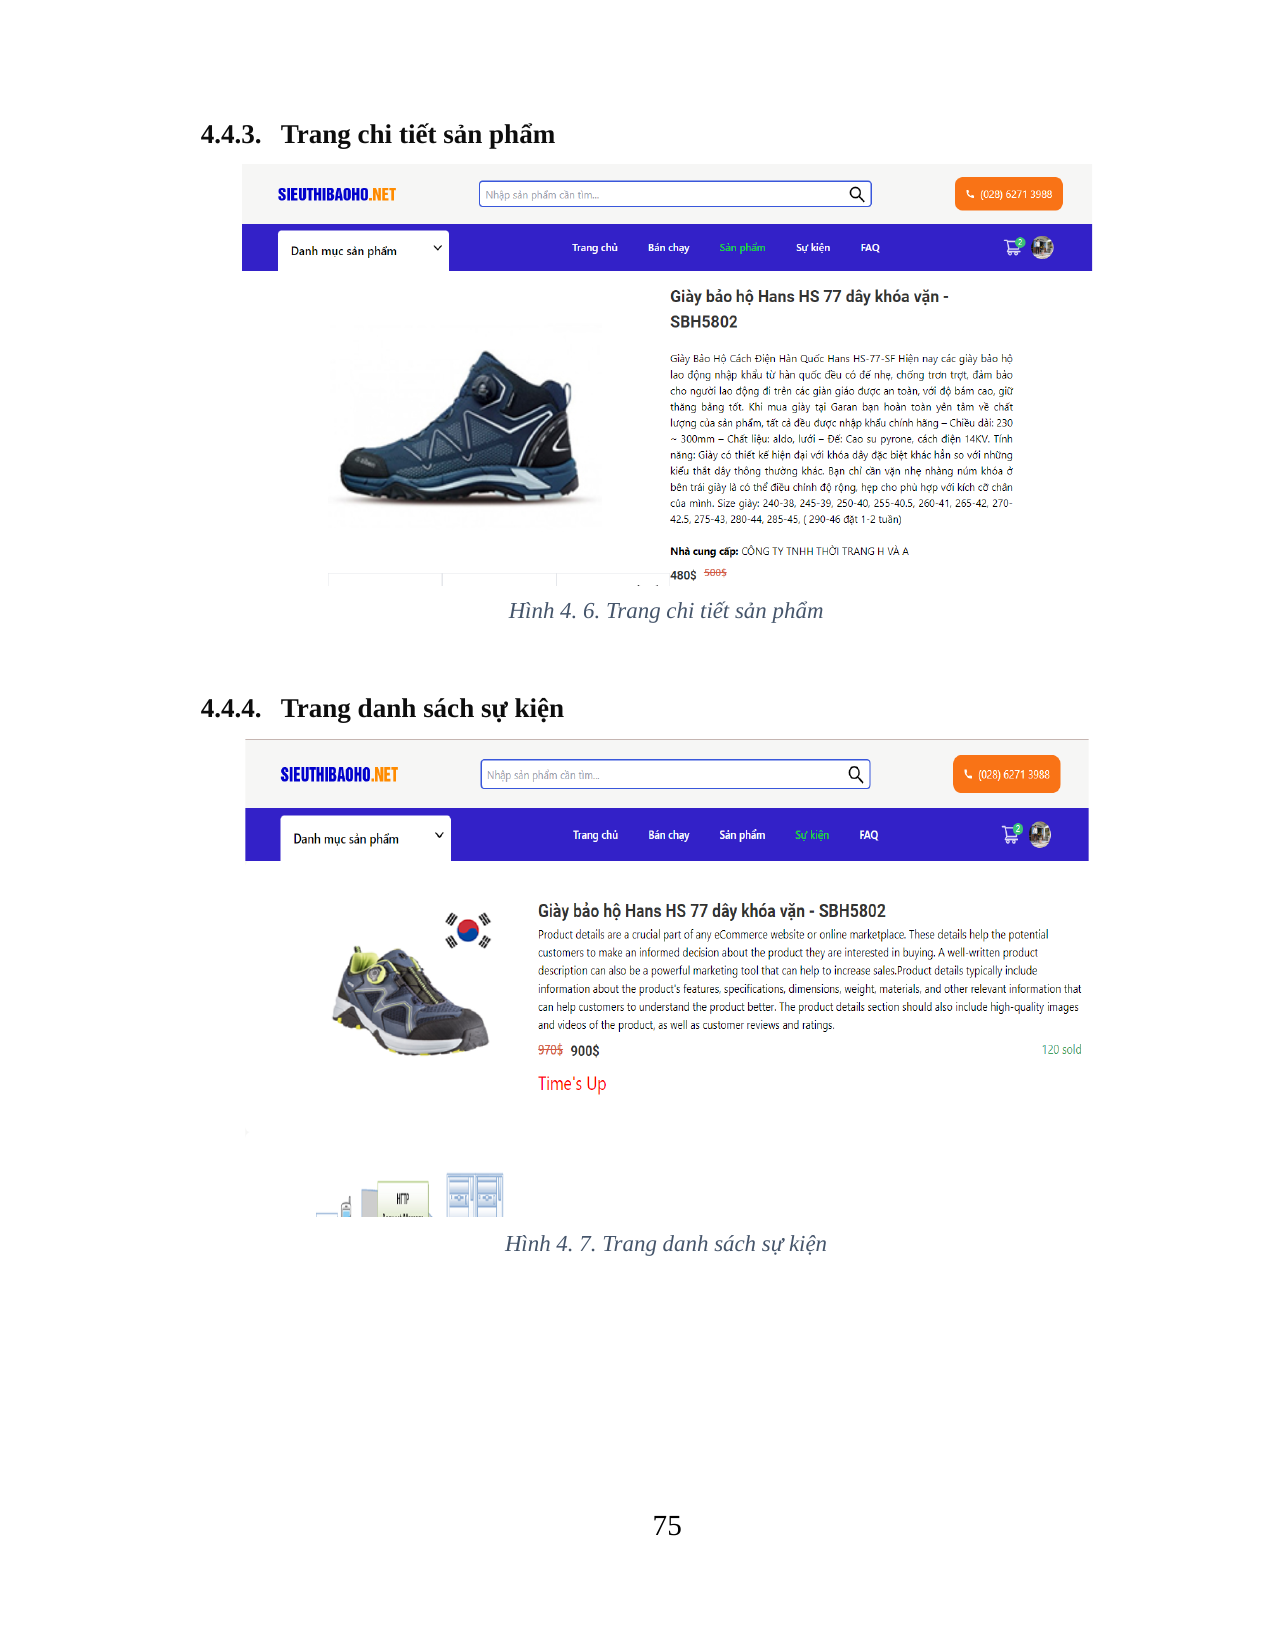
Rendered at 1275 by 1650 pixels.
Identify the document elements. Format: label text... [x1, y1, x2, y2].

text Trang chi tiết sản phẩm [201, 118, 1157, 149]
picture [245, 739, 1089, 1217]
text Trang danh sách sự kiện [201, 693, 1157, 724]
picture [242, 164, 1093, 586]
